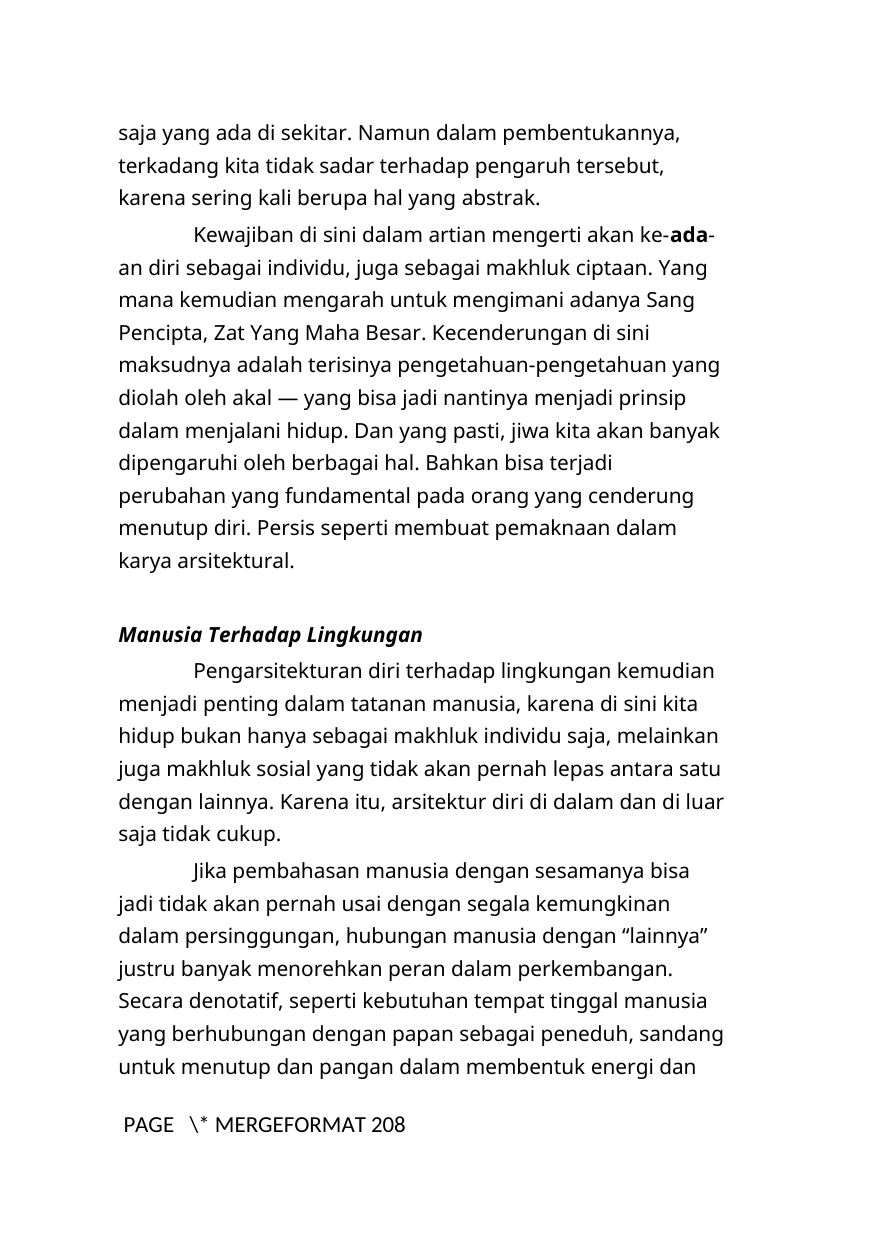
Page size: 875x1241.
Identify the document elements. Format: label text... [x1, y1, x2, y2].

text Kewajiban di sini dalam artian mengerti akan ke-ada-an diri sebagai individu, juga sebagai makhluk ciptaan. Yang mana kemudian mengarah untuk mengimani adanya Sang Pencipta, Zat Yang Maha Besar. Kecenderungan di sini maksudnya adalah terisinya pengetahuan-pengetahuan yang diolah oleh akal — yang bisa jadi nantinya menjadi prinsip dalam menjalani hidup. Dan yang pasti, jiwa kita akan banyak dipengaruhi oleh berbagai hal. Bahkan bisa terjadi perubahan yang fundamental pada orang yang cenderung menutup diri. Persis seperti membuat pemaknaan dalam karya arsitektural. [118, 220, 726, 574]
text Pengarsitekturan diri terhadap lingkungan kemudian menjadi penting dalam tatanan manusia, karena di sini kita hidup bukan hanya sebagai makhluk individu saja, melainkan juga makhluk sosial yang tidak akan pernah lepas antara satu dengan lainnya. Karena itu, arsitektur diri di dalam dan di luar saja tidak cukup. [118, 656, 726, 848]
text Manusia Terhadap Lingkungan [118, 620, 726, 648]
